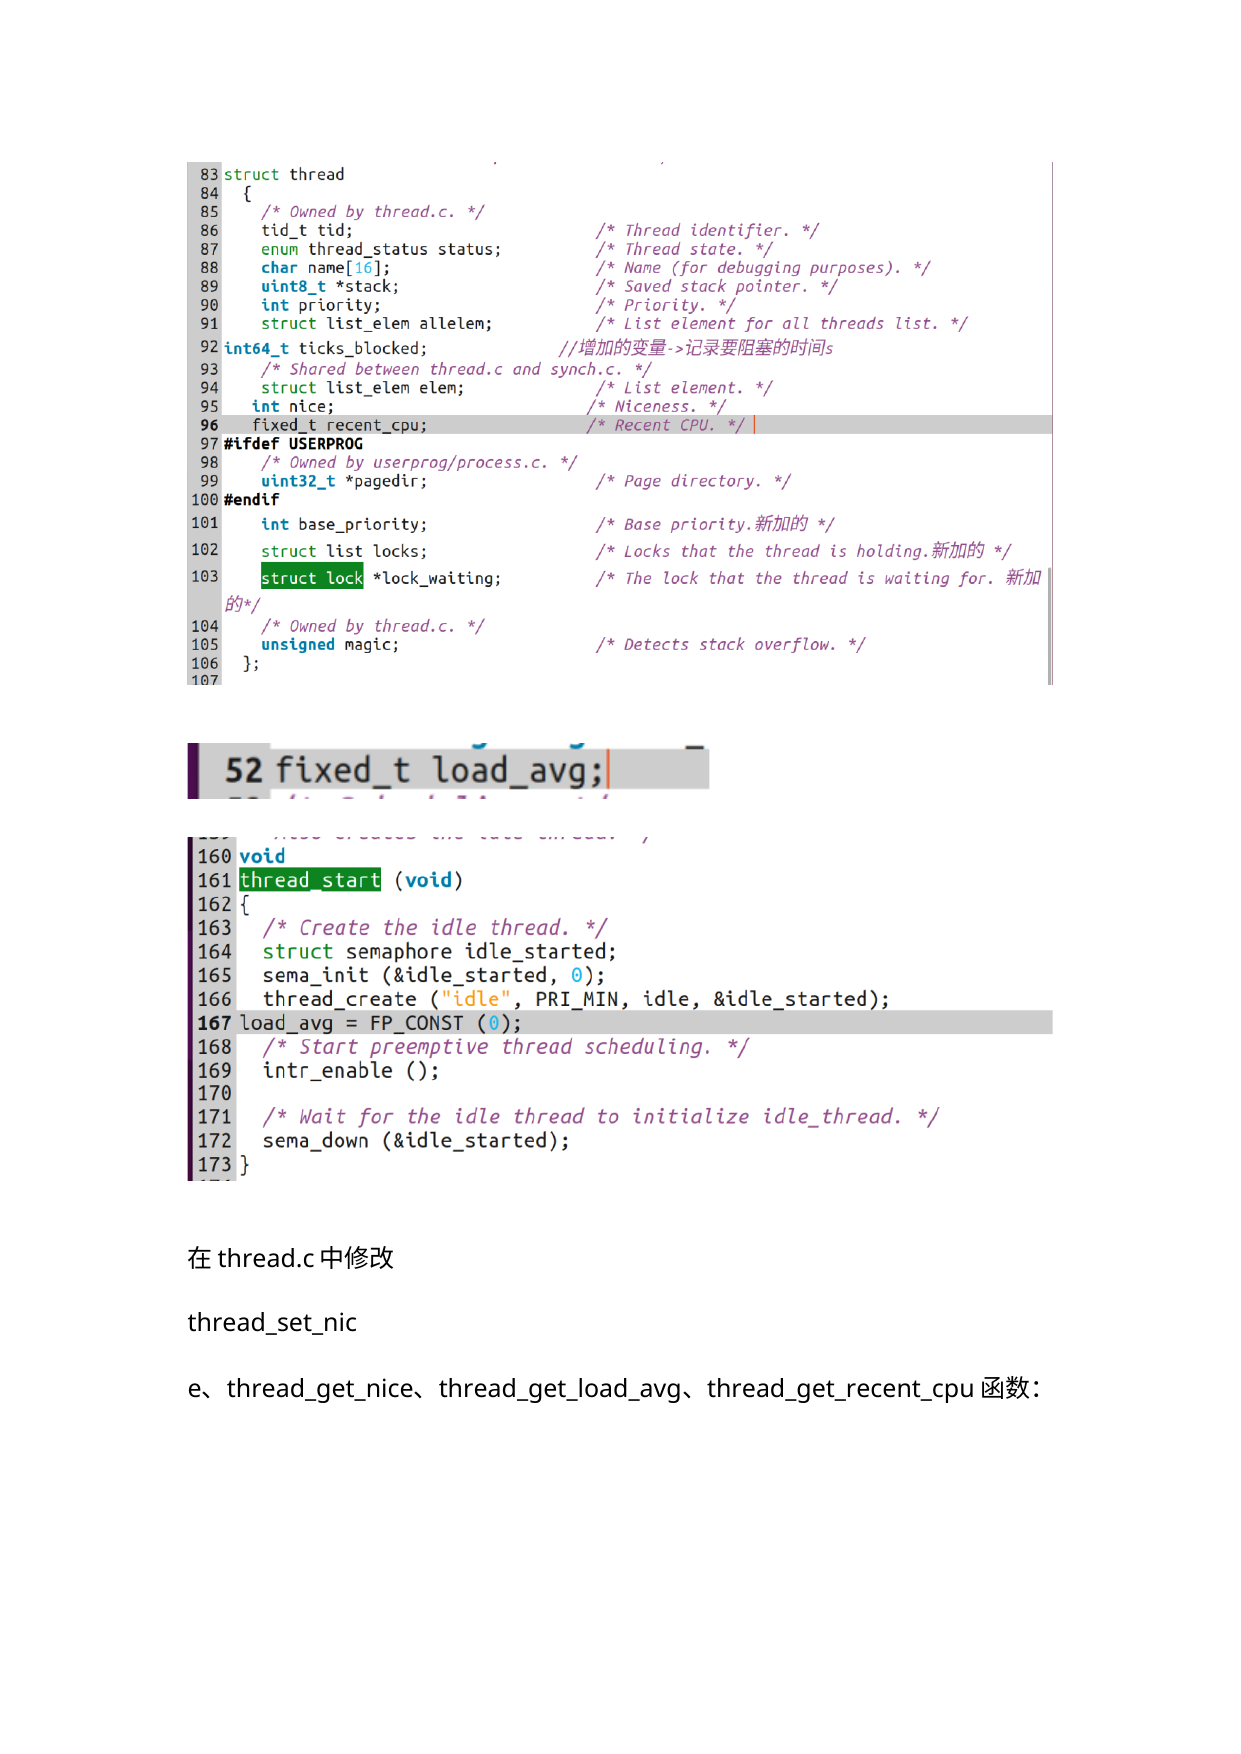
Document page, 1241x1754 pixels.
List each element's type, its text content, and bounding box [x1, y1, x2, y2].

picture [187, 162, 1053, 685]
text 在thread.c中修改thread_set_nice、thread_get_nice、thread_get_load_avg、thread_get_recent_cpu函数： [187, 1224, 1053, 1419]
picture [187, 743, 710, 799]
picture [187, 837, 1053, 1181]
